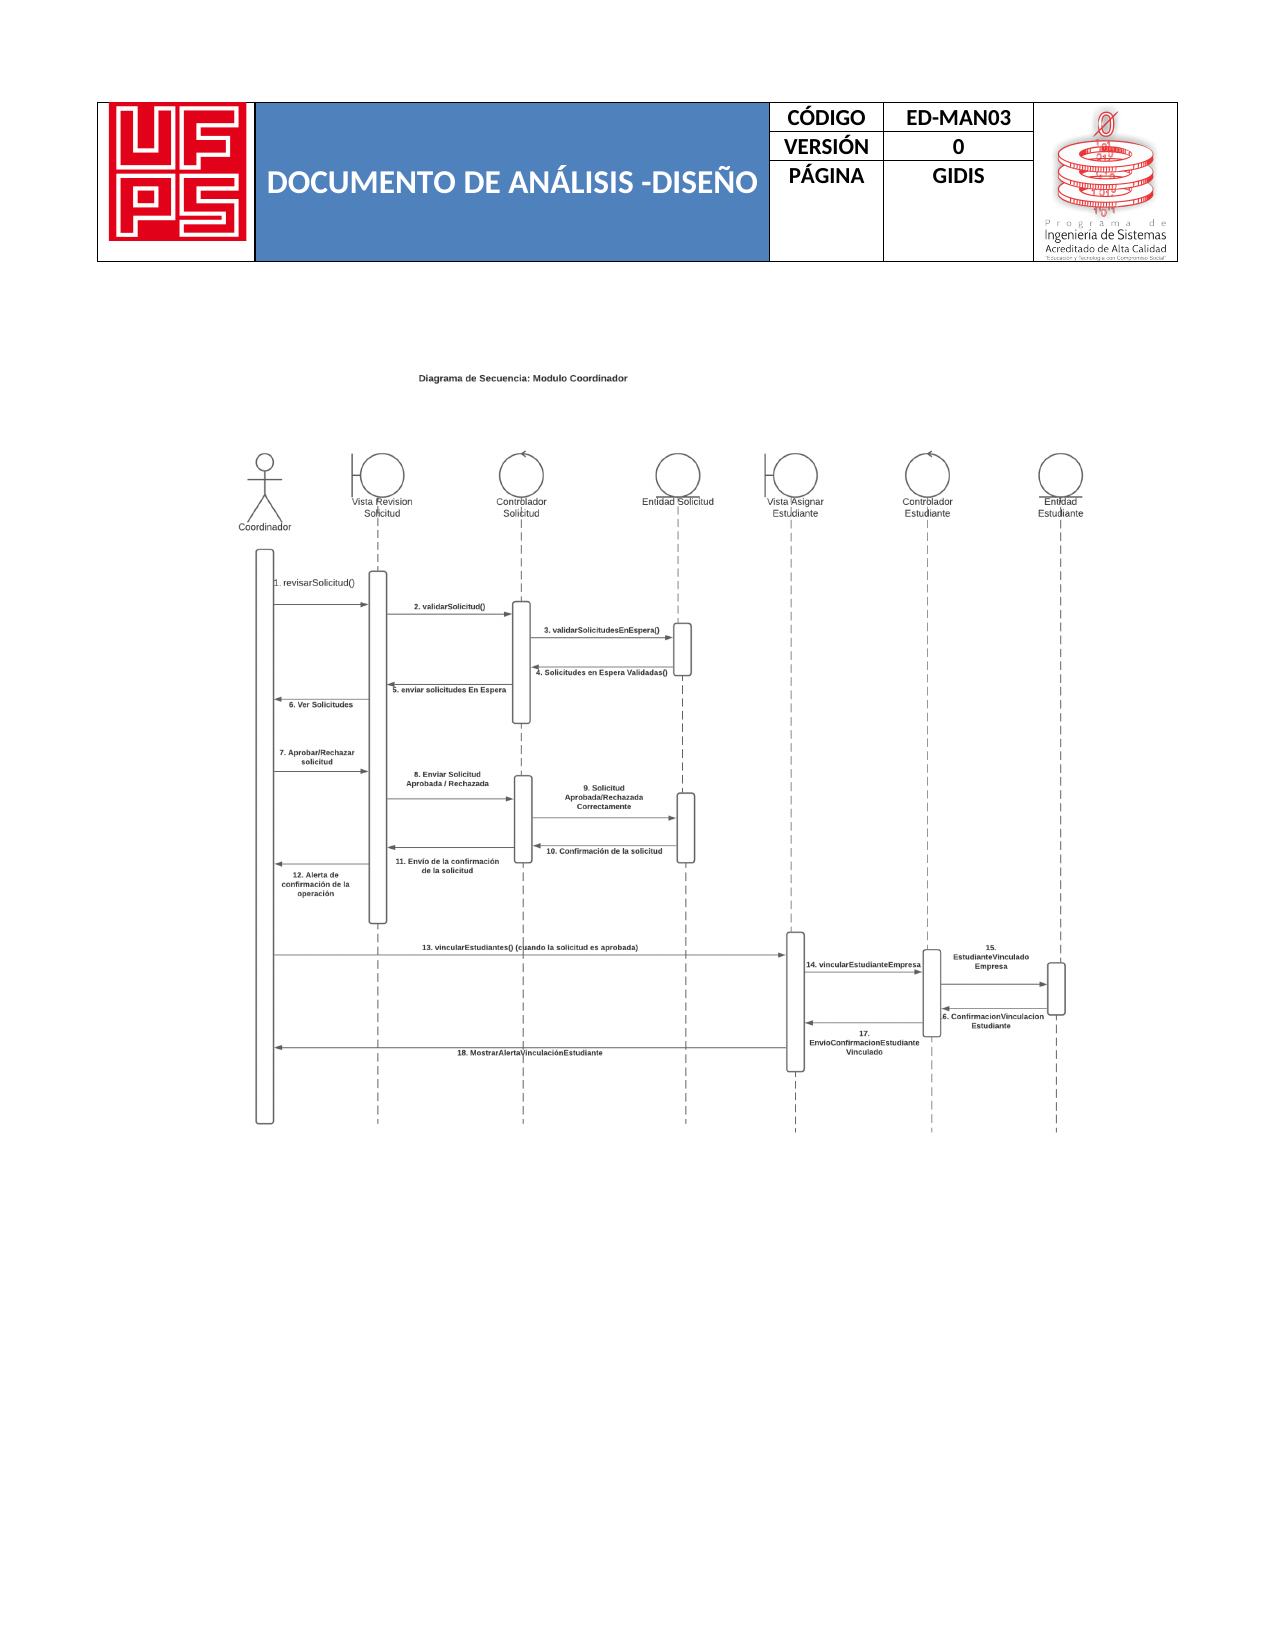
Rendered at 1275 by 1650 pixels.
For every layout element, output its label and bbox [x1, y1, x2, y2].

picture [1045, 102, 1166, 261]
picture [196, 350, 1117, 1150]
picture [108, 102, 247, 241]
